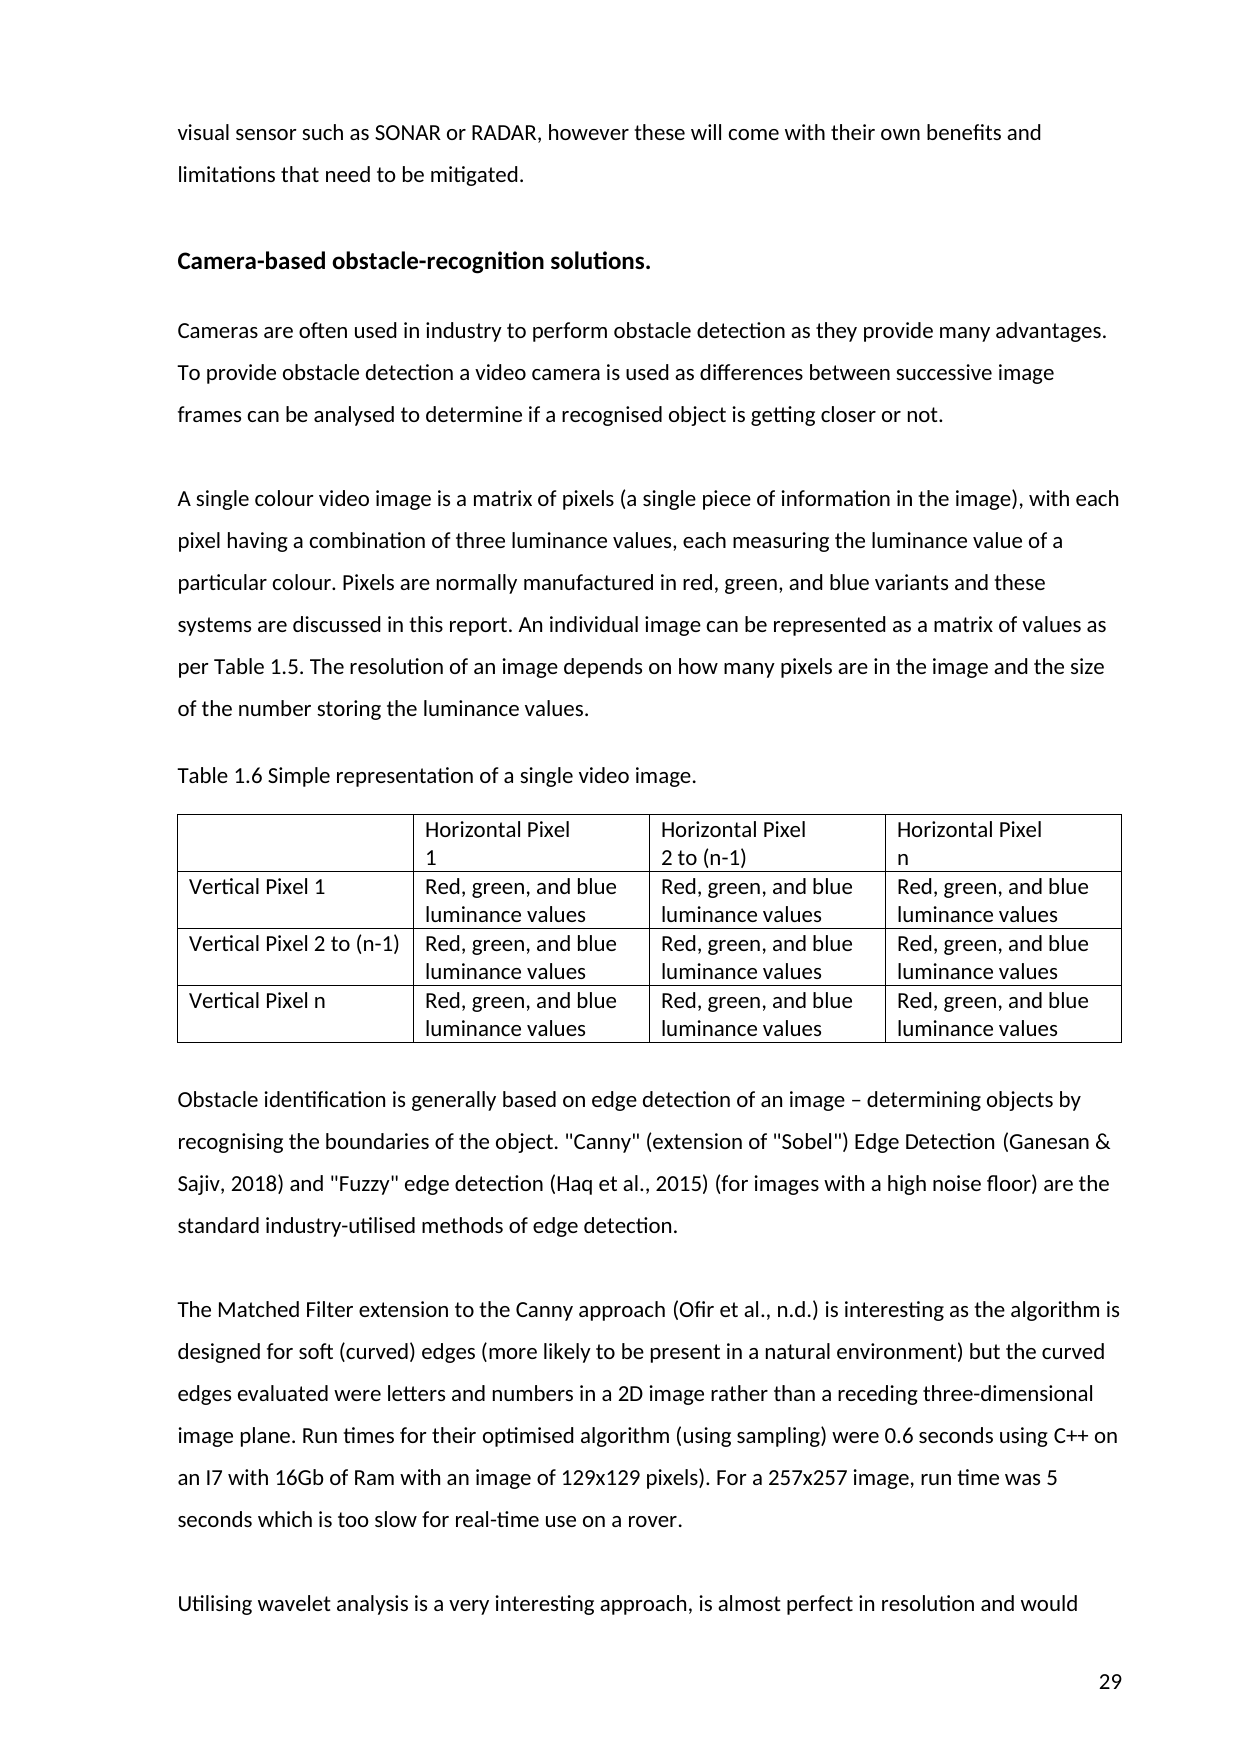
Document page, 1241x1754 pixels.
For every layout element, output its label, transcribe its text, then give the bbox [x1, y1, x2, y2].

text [177, 118, 1122, 276]
text Table 1.6 Simple representation of a single video image. [177, 761, 1122, 789]
text Cameras are often used in industry to perform obstacle detection as they provide many advantages. To provide obstacle detection a video camera is used as differences between successive image frames can be analysed to determine if a recognised object is getting closer or not. A single colour video image is a matrix of pixels (a single piece of information in the image), with each pixel having a combination of three luminance values, each measuring the luminance value of a particular colour. Pixels are normally manufactured in red, green, and blue variants and these systems are discussed in this report. An individual image can be represented as a matrix of values as per Table 1.5. The resolution of an image depends on how many pixels are in the image and the size of the number storing the luminance values. [177, 316, 1122, 722]
table_cell Red, green, and blue luminance values [650, 986, 885, 1042]
table_cell Red, green, and blue luminance values [886, 986, 1121, 1042]
table_cell Vertical Pixel 2 to (n-1) [178, 929, 413, 985]
table_cell Red, green, and blue luminance values [414, 929, 649, 985]
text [177, 1043, 1122, 1617]
table_cell Red, green, and blue luminance values [650, 929, 885, 985]
table_header Horizontal Pixel n [886, 815, 1121, 871]
table_cell Red, green, and blue luminance values [886, 872, 1121, 928]
table_cell Vertical Pixel n [178, 986, 413, 1042]
table_cell Red, green, and blue luminance values [886, 929, 1121, 985]
table_cell Vertical Pixel 1 [178, 872, 413, 928]
table_header [178, 815, 413, 871]
table_cell Red, green, and blue luminance values [650, 872, 885, 928]
table_header Horizontal Pixel 2 to (n-1) [650, 815, 885, 871]
table_cell Red, green, and blue luminance values [414, 986, 649, 1042]
table_header Horizontal Pixel 1 [414, 815, 649, 871]
table_cell Red, green, and blue luminance values [414, 872, 649, 928]
